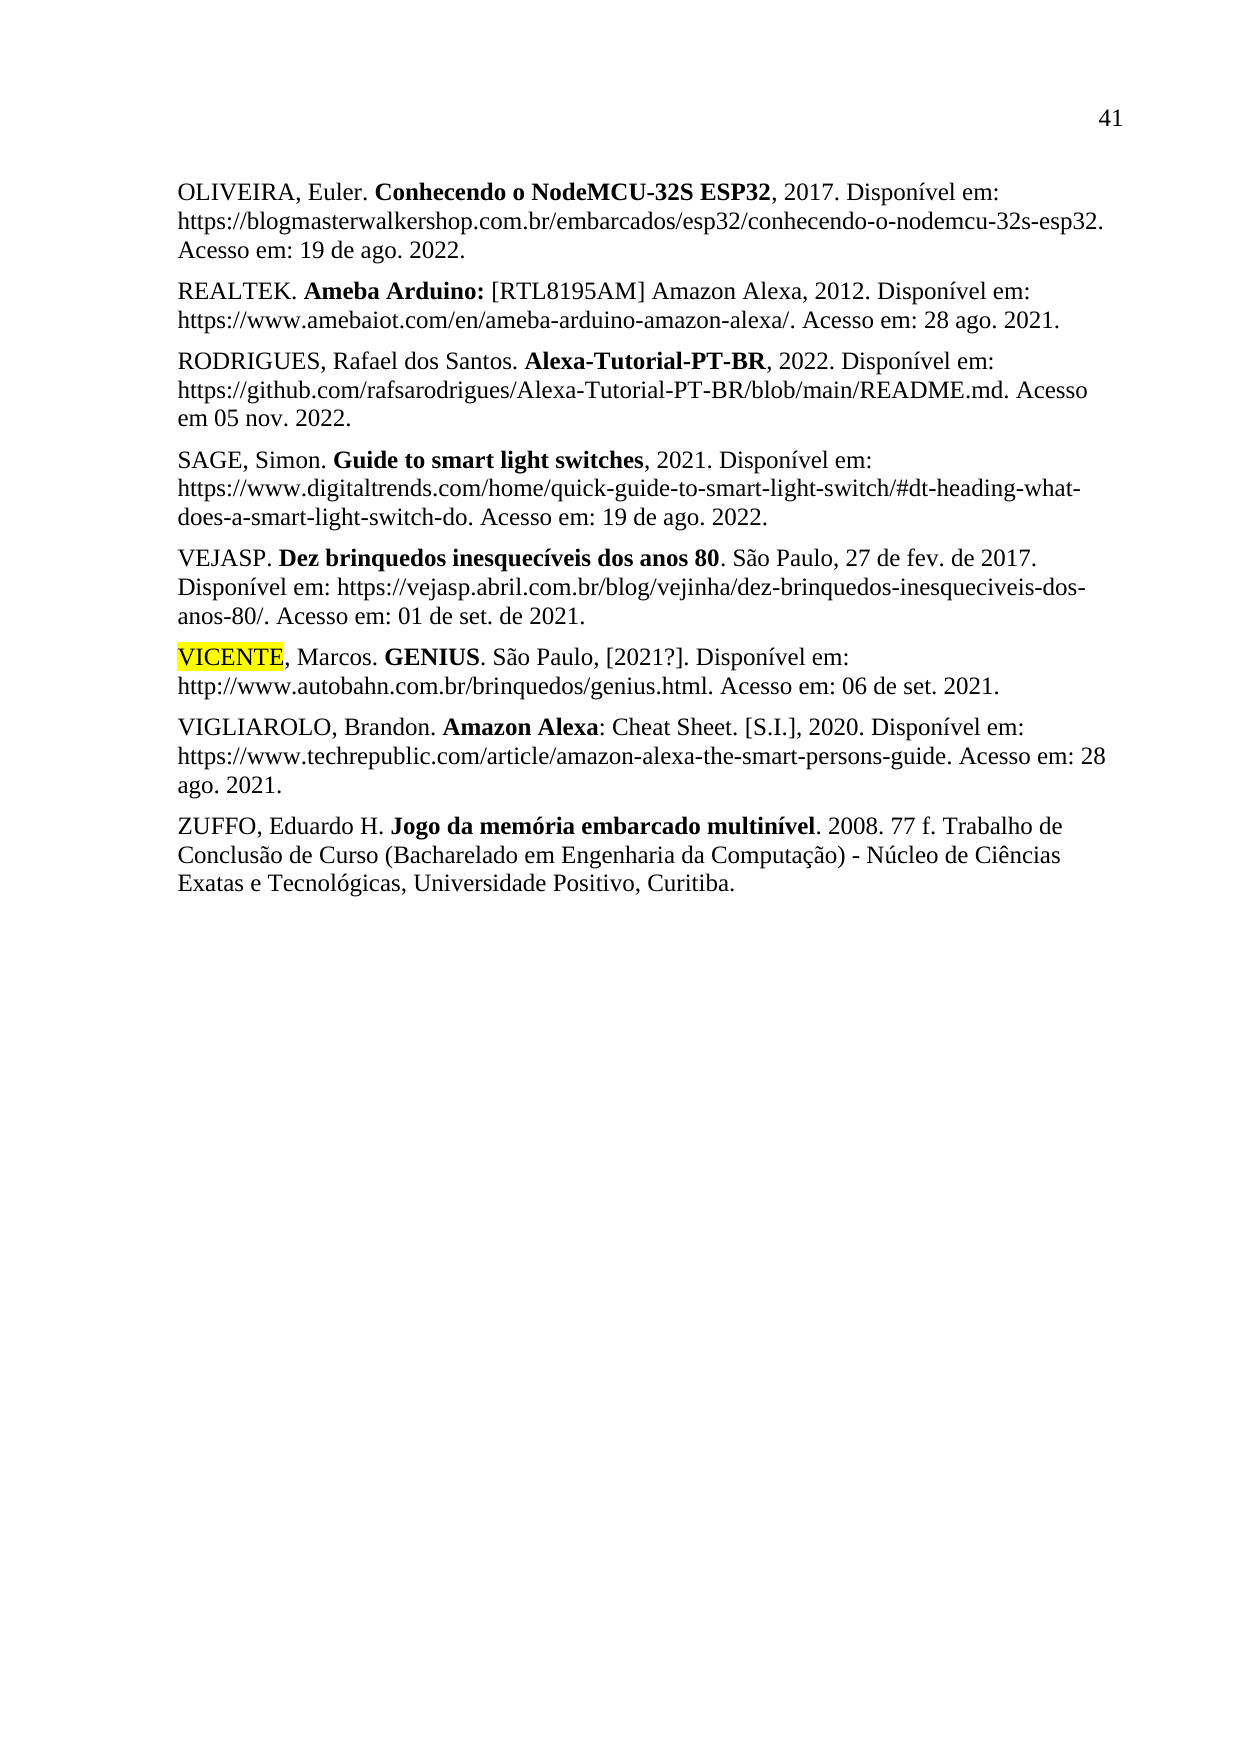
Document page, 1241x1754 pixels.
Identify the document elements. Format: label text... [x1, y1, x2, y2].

text RODRIGUES, Rafael dos Santos. Alexa-Tutorial-PT-BR, 2022. Disponível em: https://github.com/rafsarodrigues/Alexa-Tutorial-PT-BR/blob/main/README.md. Acesso em 05 nov. 2022. [177, 346, 1122, 432]
text OLIVEIRA, Euler. Conhecendo o NodeMCU-32S ESP32, 2017. Disponível em: https://blogmasterwalkershop.com.br/embarcados/esp32/conhecendo-o-nodemcu-32s-esp32. Acesso em: 19 de ago. 2022. [177, 177, 1122, 263]
text REALTEK. Ameba Arduino: [RTL8195AM] Amazon Alexa, 2012. Disponível em: https://www.amebaiot.com/en/ameba-arduino-amazon-alexa/. Acesso em: 28 ago. 2021. [177, 276, 1122, 333]
text VEJASP. Dez brinquedos inesquecíveis dos anos 80. São Paulo, 27 de fev. de 2017. Disponível em: https://vejasp.abril.com.br/blog/vejinha/dez-brinquedos-inesqueciveis-dos-anos-80/. Acesso em: 01 de set. de 2021. [177, 543, 1122, 630]
text SAGE, Simon. Guide to smart light switches, 2021. Disponível em: https://www.digitaltrends.com/home/quick-guide-to-smart-light-switch/#dt-heading-what-does-a-smart-light-switch-do. Acesso em: 19 de ago. 2022. [177, 445, 1122, 531]
text ZUFFO, Eduardo H. Jogo da memória embarcado multinível. 2008. 77 f. Trabalho de Conclusão de Curso (Bacharelado em Engenharia da Computação) - Núcleo de Ciências Exatas e Tecnológicas, Universidade Positivo, Curitiba. [177, 811, 1122, 897]
text VICENTE, Marcos. GENIUS. São Paulo, [2021?]. Disponível em: http://www.autobahn.com.br/brinquedos/genius.html. Acesso em: 06 de set. 2021. [177, 642, 1122, 700]
text VIGLIAROLO, Brandon. Amazon Alexa: Cheat Sheet. [S.I.], 2020. Disponível em: https://www.techrepublic.com/article/amazon-alexa-the-smart-persons-guide. Acesso em: 28 ago. 2021. [177, 712, 1122, 798]
